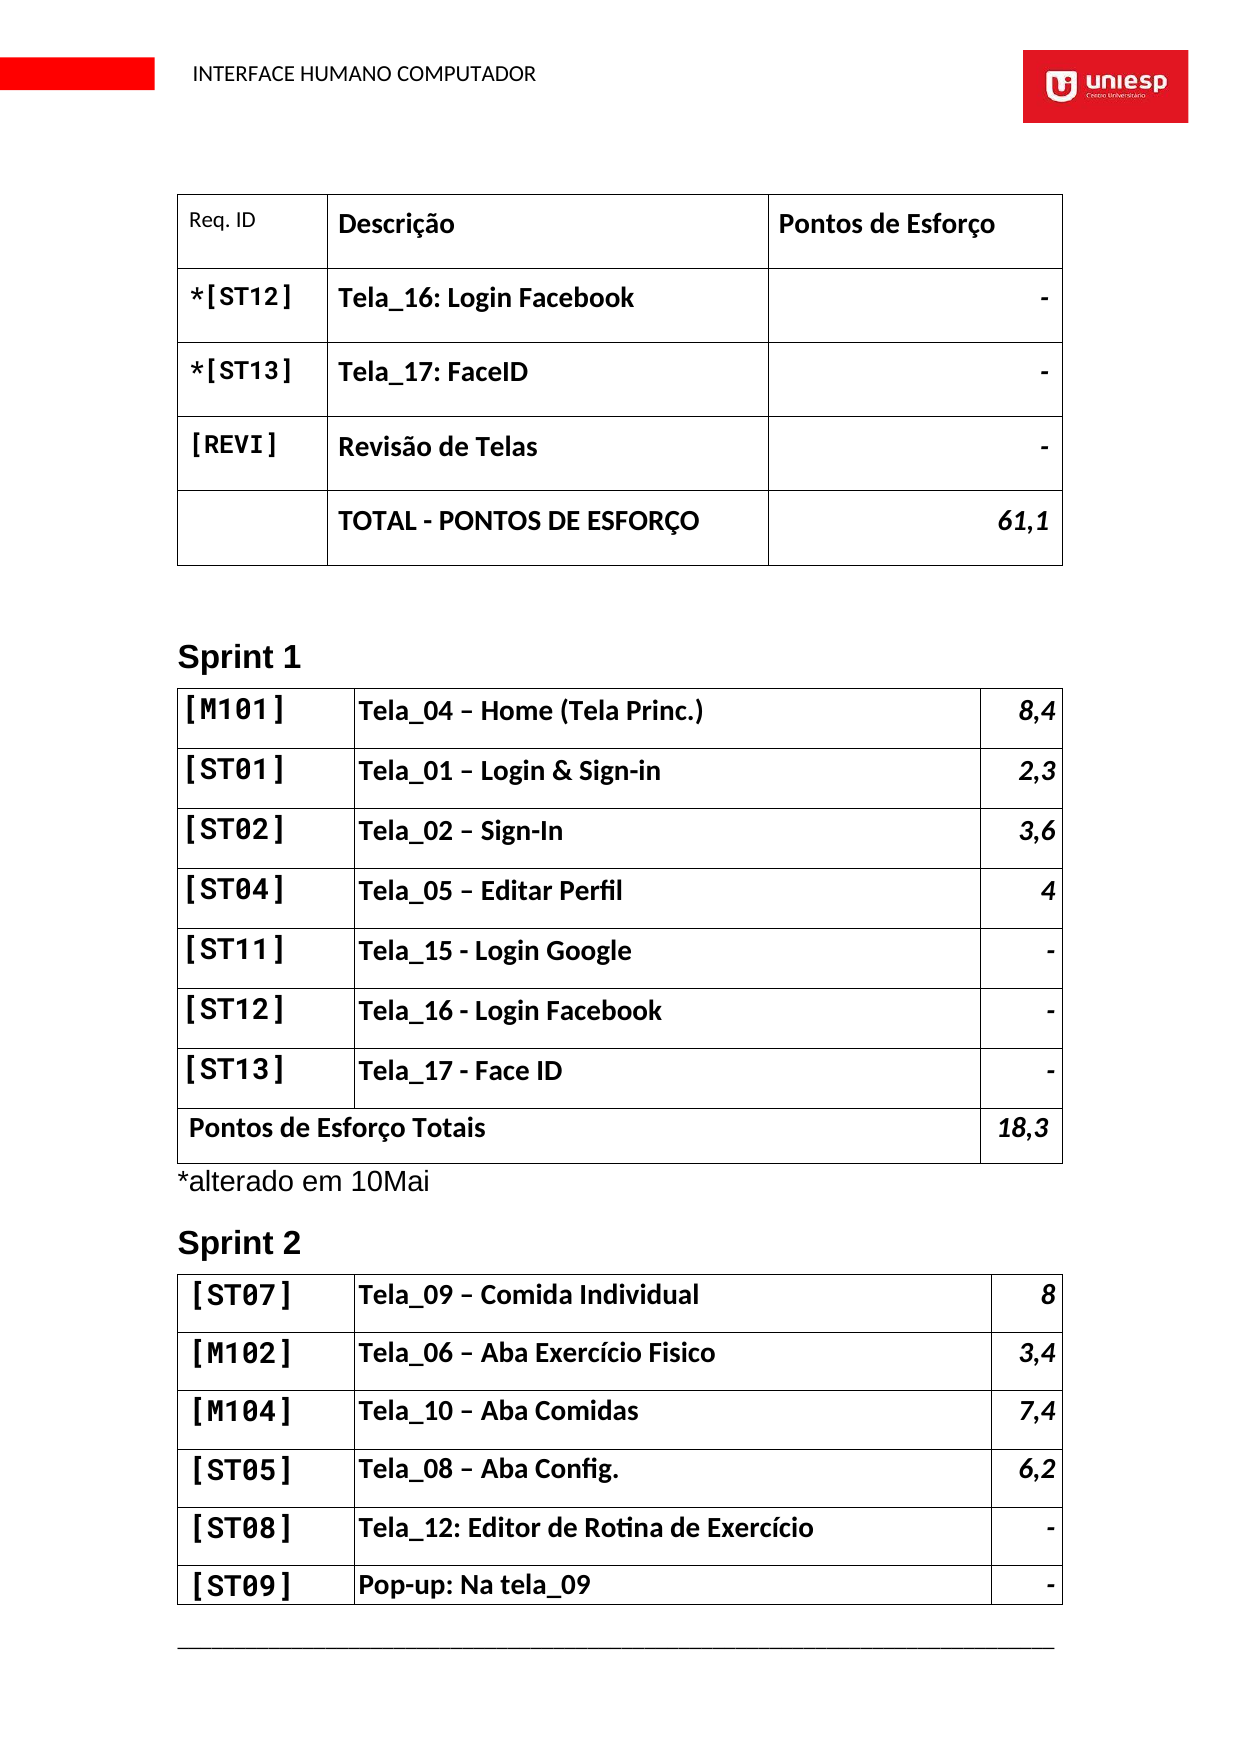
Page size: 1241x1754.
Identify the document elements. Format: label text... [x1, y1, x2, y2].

table_cell Pop-up: Na tela_09 [355, 1566, 991, 1604]
table_cell [ST09] [178, 1566, 354, 1604]
table_cell Pontos de Esforço Totais [178, 1109, 980, 1163]
table_cell [ST13] [178, 1049, 354, 1108]
table_cell Tela_12: Editor de Rotina de Exercício [355, 1508, 991, 1565]
table_cell - [981, 1049, 1062, 1108]
text Sprint 1 [177, 637, 1063, 675]
table_cell 4 [981, 869, 1062, 928]
table_cell Tela_17 - Face ID [355, 1049, 980, 1108]
table_cell [ST12] [178, 989, 354, 1048]
table_cell - [981, 929, 1062, 988]
table_cell 7,4 [992, 1391, 1062, 1448]
table_cell [ST02] [178, 809, 354, 868]
table_cell Tela_10 – Aba Comidas [355, 1391, 991, 1448]
table_cell Tela_15 - Login Google [355, 929, 980, 988]
table_cell [M104] [178, 1391, 354, 1448]
table_header Tela_04 – Home (Tela Princ.) [355, 689, 980, 748]
table_cell 3,6 [981, 809, 1062, 868]
picture [1023, 50, 1189, 123]
table_cell [ST04] [178, 869, 354, 928]
table_cell 18,3 [981, 1109, 1062, 1163]
table_cell [ST05] [178, 1450, 354, 1507]
table_cell 3,4 [992, 1333, 1062, 1390]
table_header 8,4 [981, 689, 1062, 748]
table_header [M101] [178, 689, 354, 748]
table_cell Tela_05 – Editar Perfil [355, 869, 980, 928]
text *alterado em 10Mai [177, 1164, 1063, 1198]
table_cell 2,3 [981, 749, 1062, 808]
table_cell Tela_06 – Aba Exercício Fisico [355, 1333, 991, 1390]
table_cell [M102] [178, 1333, 354, 1390]
table_cell Tela_08 – Aba Config. [355, 1450, 991, 1507]
table_cell Tela_01 – Login & Sign-in [355, 749, 980, 808]
table_cell Tela_16 - Login Facebook [355, 989, 980, 1048]
table_cell [ST08] [178, 1508, 354, 1565]
table_cell - [992, 1566, 1062, 1604]
table_cell [ST01] [178, 749, 354, 808]
table_cell - [992, 1508, 1062, 1565]
table_header 8 [992, 1275, 1062, 1332]
text Sprint 2 [177, 1223, 1063, 1261]
table_cell Tela_02 – Sign-In [355, 809, 980, 868]
table_cell 6,2 [992, 1450, 1062, 1507]
table_header Tela_09 – Comida Individual [355, 1275, 991, 1332]
table_cell [ST11] [178, 929, 354, 988]
table_header [ST07] [178, 1275, 354, 1332]
table_cell - [981, 989, 1062, 1048]
